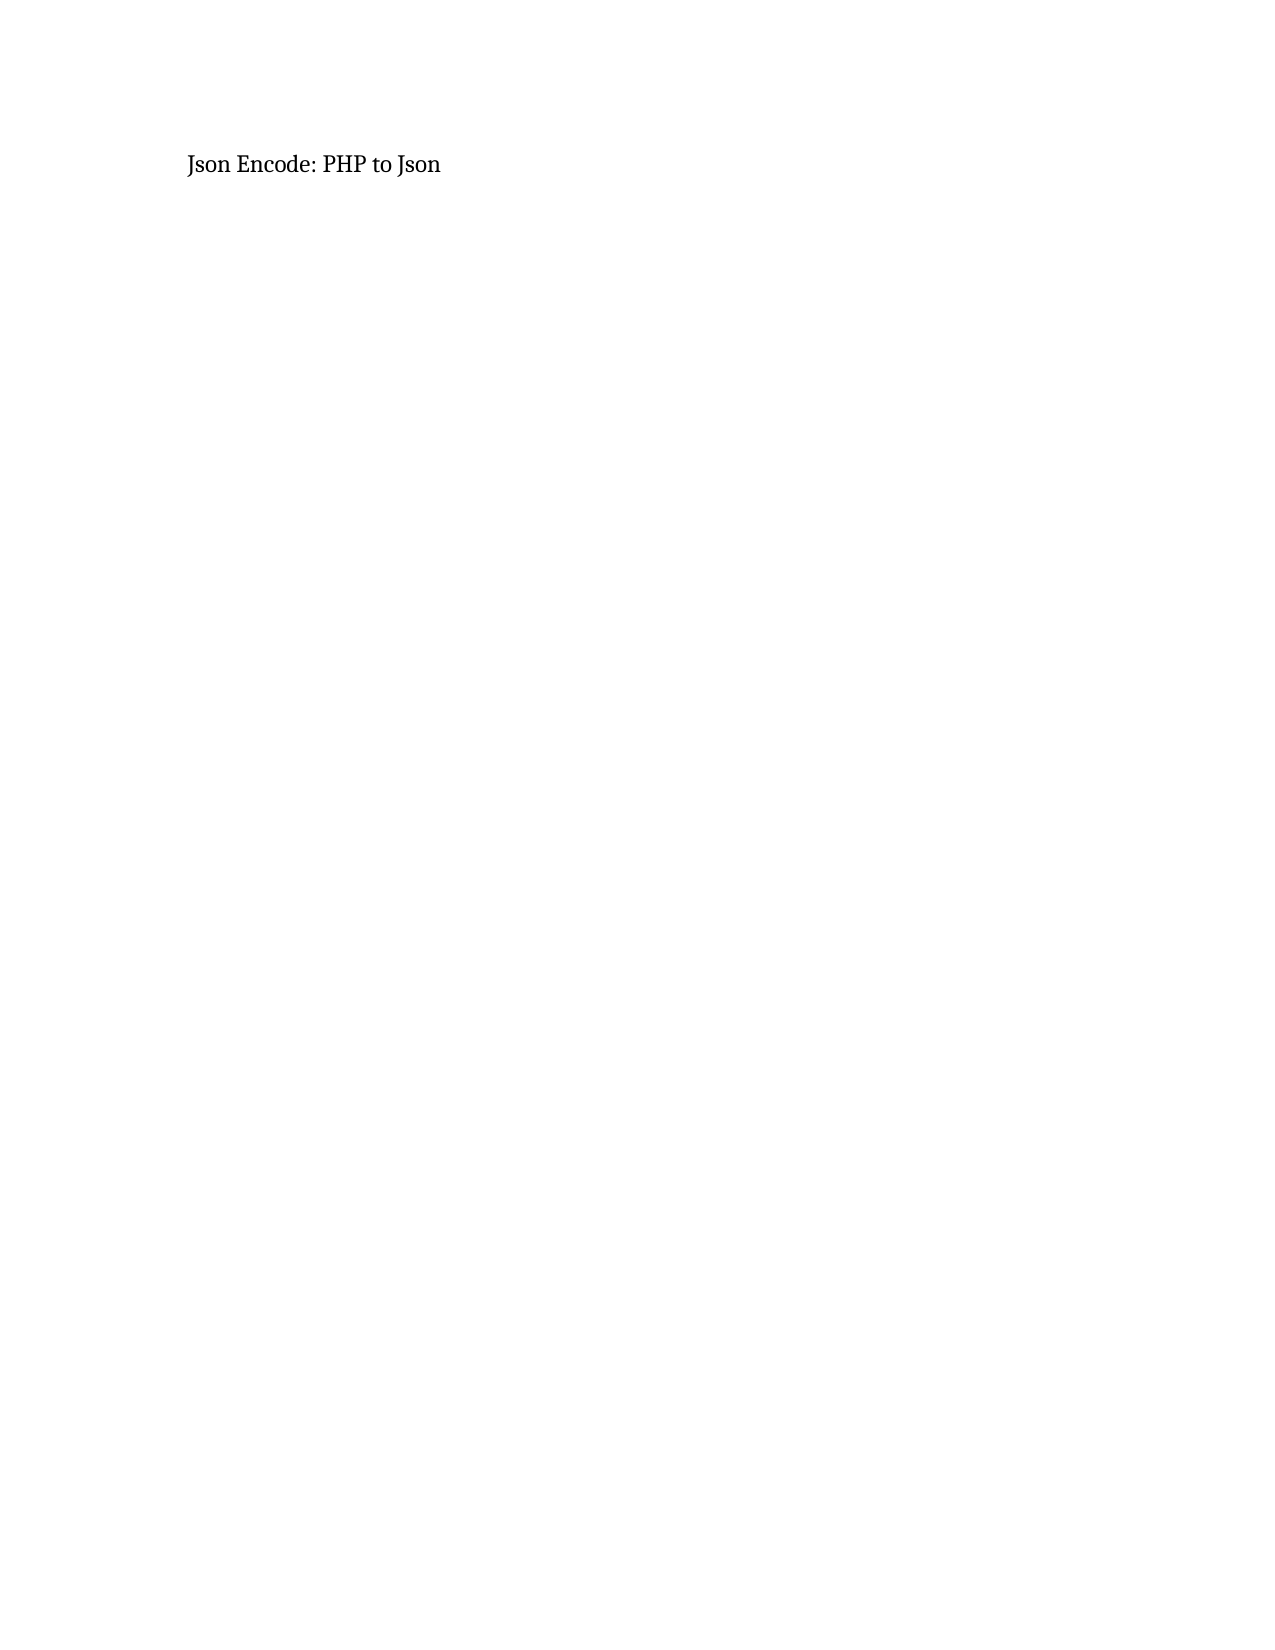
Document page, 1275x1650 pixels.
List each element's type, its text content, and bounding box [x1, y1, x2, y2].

text Json Encode: PHP to Json [187, 150, 1087, 179]
